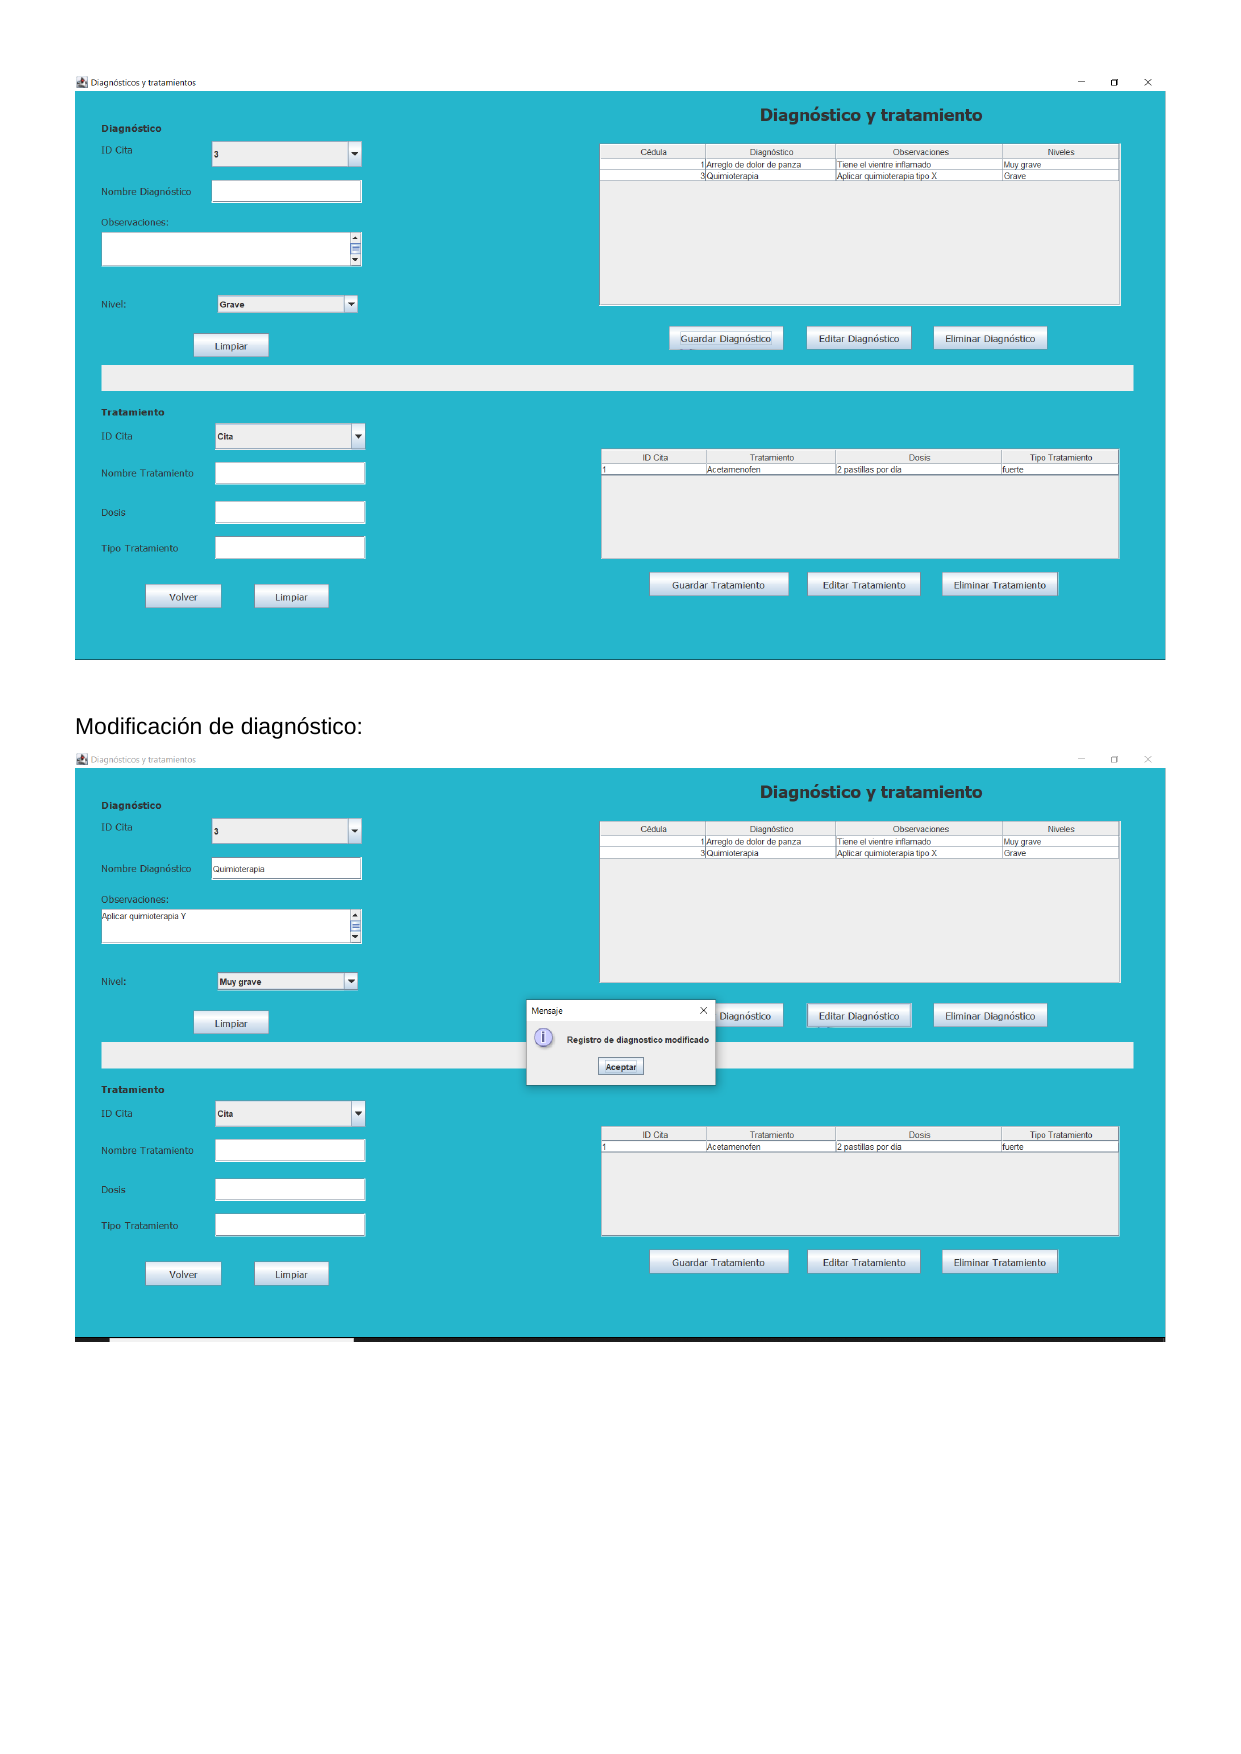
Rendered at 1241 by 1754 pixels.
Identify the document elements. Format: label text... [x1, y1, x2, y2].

picture [75, 752, 1166, 1342]
text Modificación de diagnóstico: [75, 713, 1165, 739]
picture [75, 75, 1166, 660]
